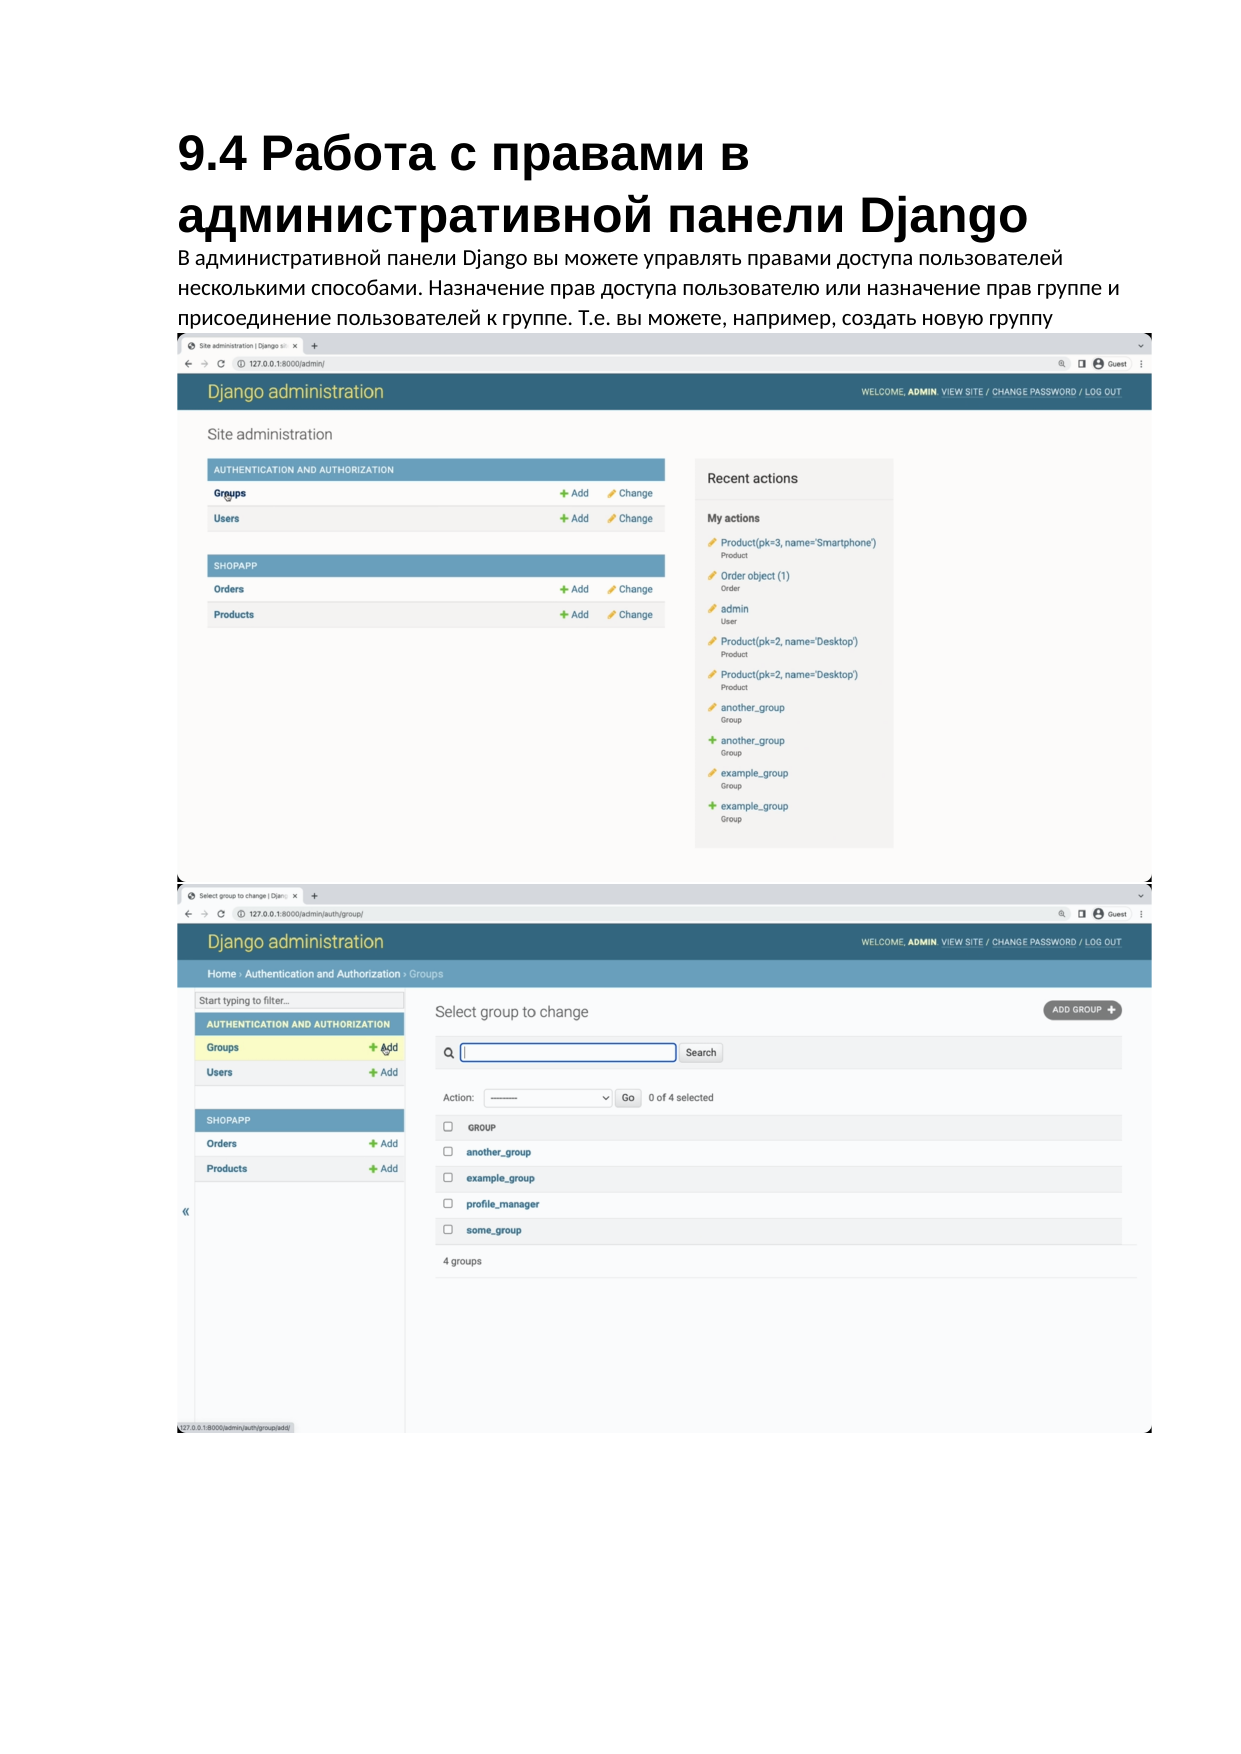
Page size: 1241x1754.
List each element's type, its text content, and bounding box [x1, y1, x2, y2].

text 9.4 Работа с правами в административной панели Django [177, 118, 1152, 243]
text В административной панели Django вы можете управлять правами доступа пользователей несколькими способами. Назначение прав доступа пользователю или назначение прав группе и присоединение пользователей к группе. Т.е. вы можете, например, создать новую группуи назначьте этой группе какие-то права доступа, к примеру [177, 243, 1152, 333]
picture [177, 333, 1152, 882]
picture [177, 884, 1152, 1433]
